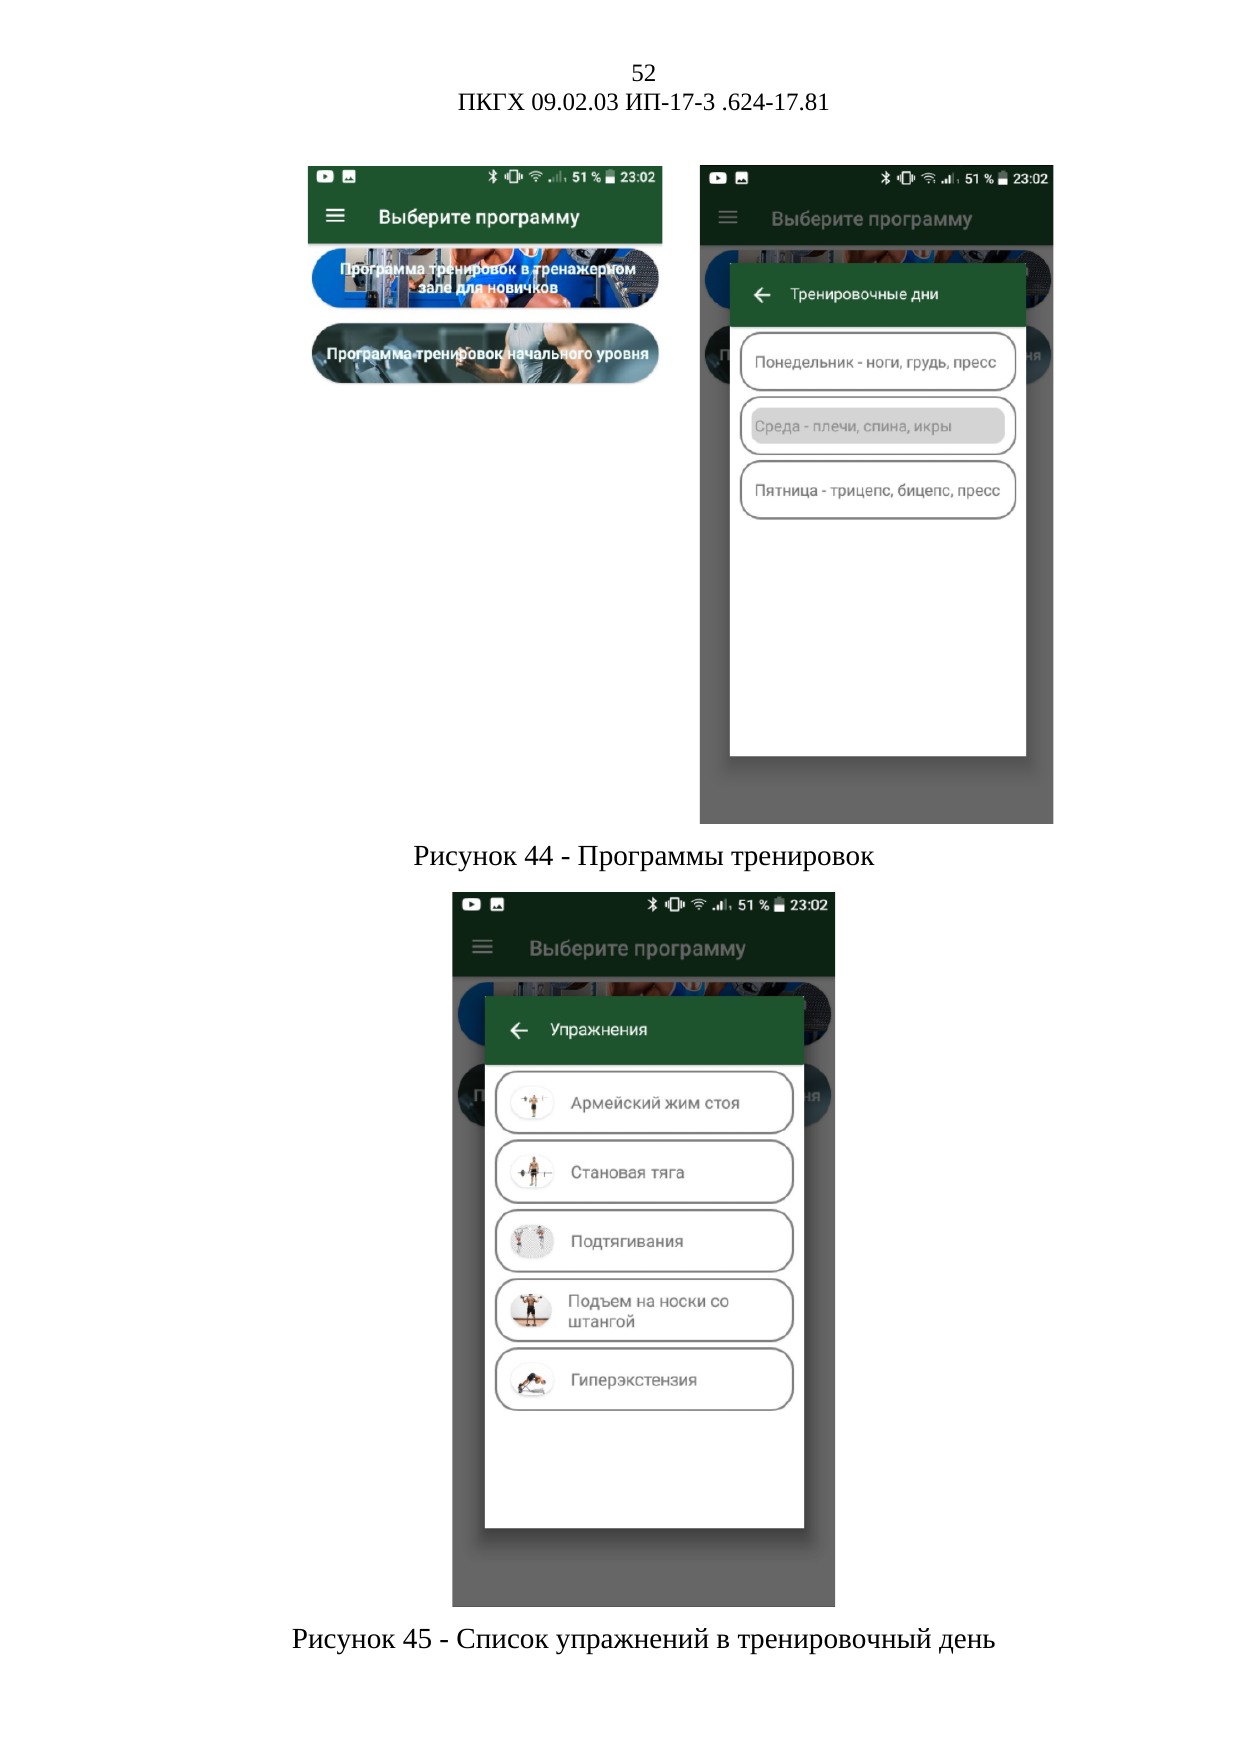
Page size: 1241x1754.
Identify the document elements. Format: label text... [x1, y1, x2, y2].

picture [699, 165, 1054, 824]
picture [307, 166, 663, 824]
text Рисунок 44 - Программы тренировок [117, 838, 1170, 872]
picture [452, 892, 836, 1607]
text Рисунок 45 - Список упражнений в тренировочный день [117, 1621, 1170, 1654]
